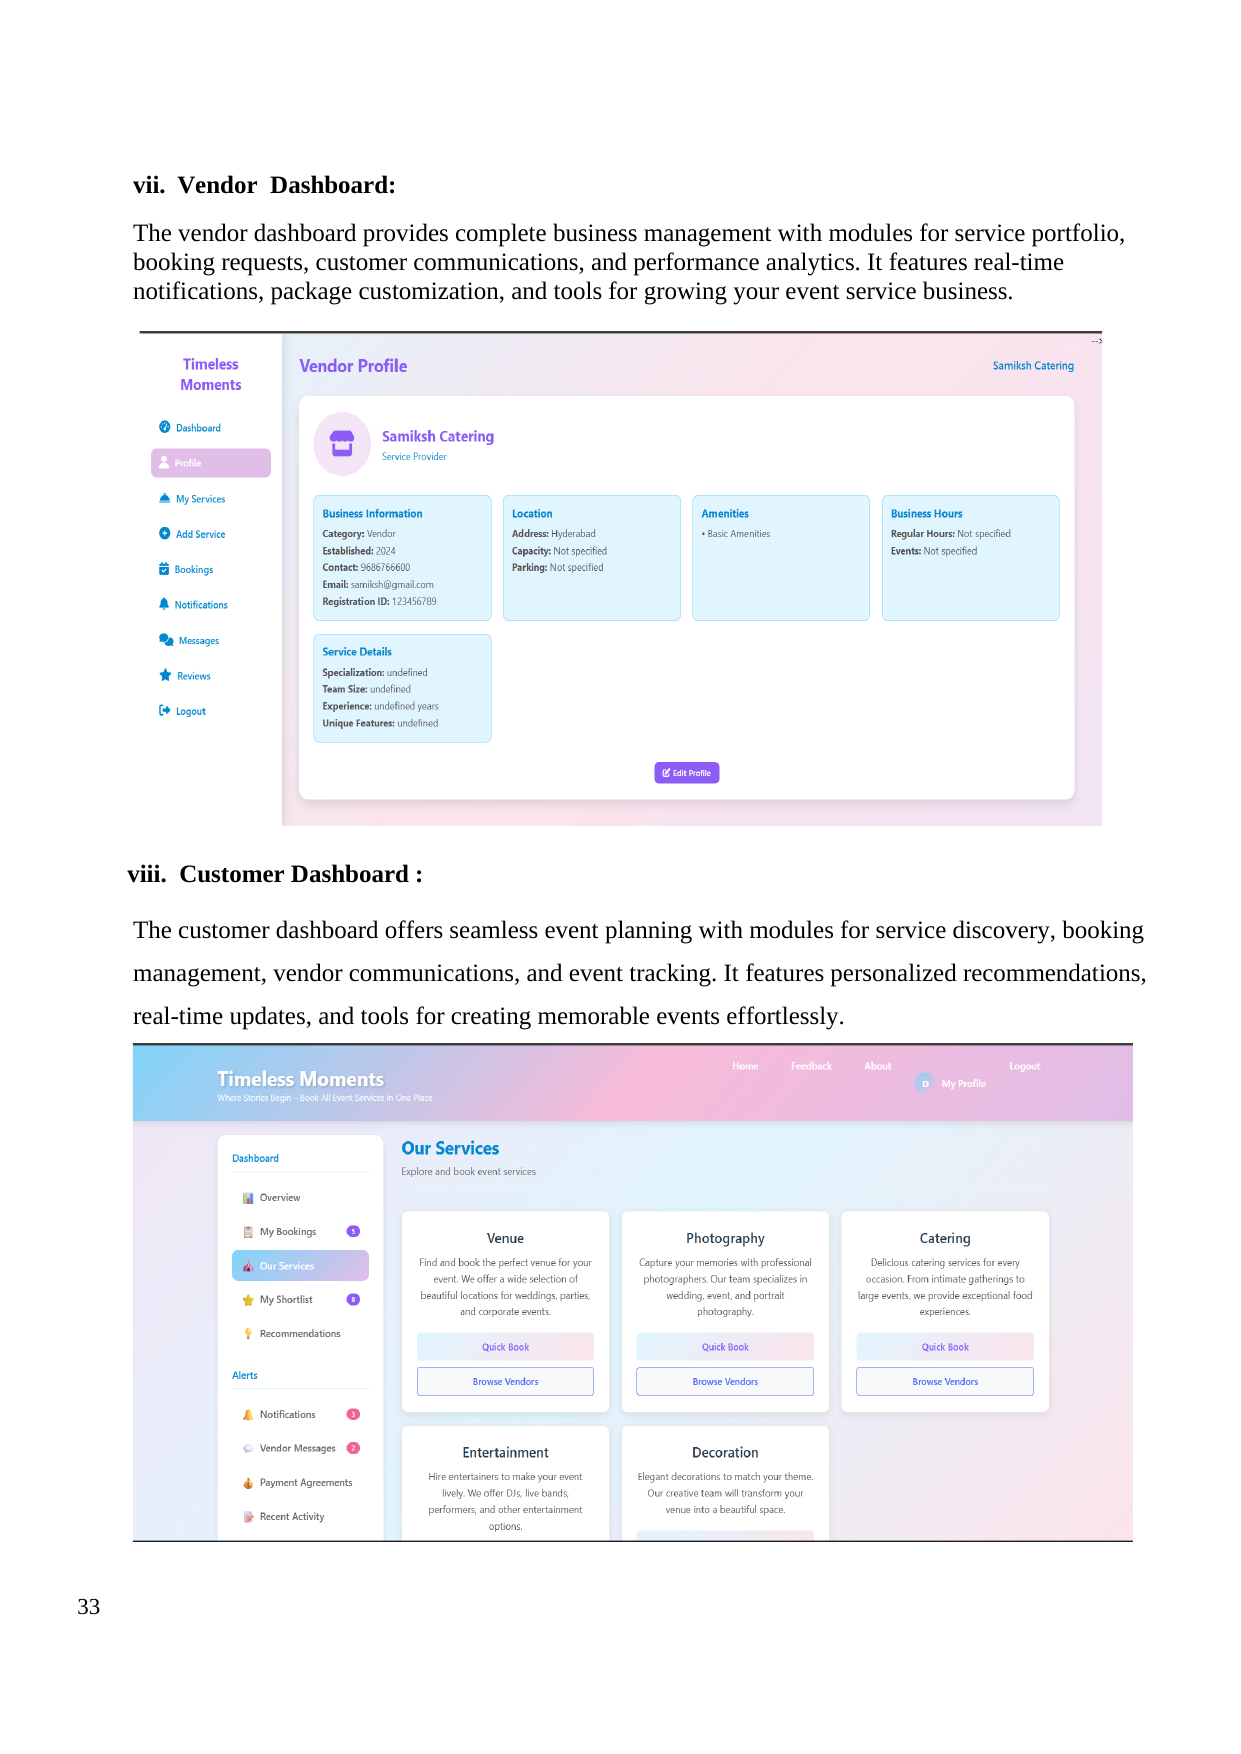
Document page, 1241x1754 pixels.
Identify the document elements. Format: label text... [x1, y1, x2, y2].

picture [139, 331, 1103, 826]
subtitle The vendor dashboard provides complete business management with modules for service portfolio, booking requests, customer communications, and performance analytics. It features real-time notifications, package customization, and tools for growing your event service business. [133, 218, 1155, 305]
picture [132, 1043, 1133, 1542]
subtitle Vendor Dashboard: [133, 170, 1155, 199]
subtitle viii. Customer Dashboard : [77, 859, 1155, 888]
